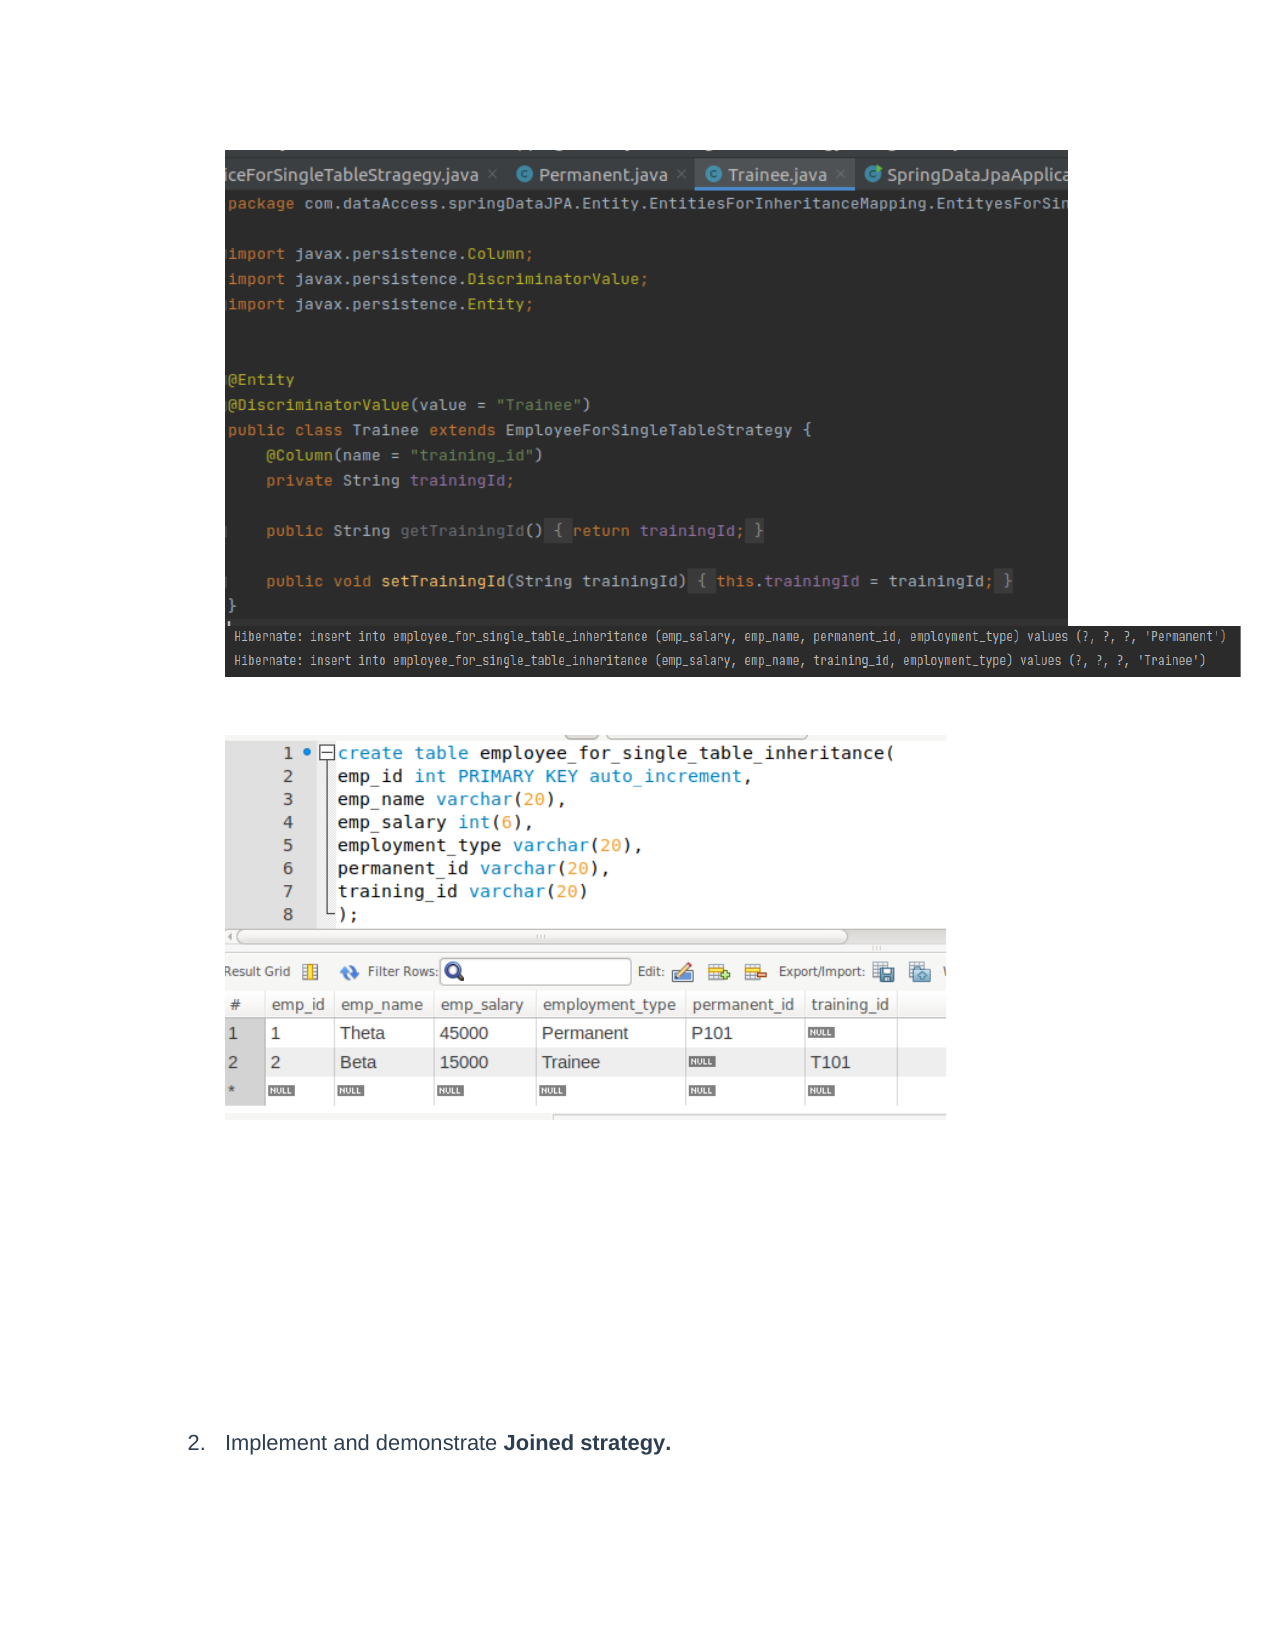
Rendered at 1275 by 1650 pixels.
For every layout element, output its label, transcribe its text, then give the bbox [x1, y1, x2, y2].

picture [225, 735, 947, 1120]
list Implement and demonstrate Joined strategy. [187, 1429, 1125, 1455]
picture [225, 150, 1241, 677]
